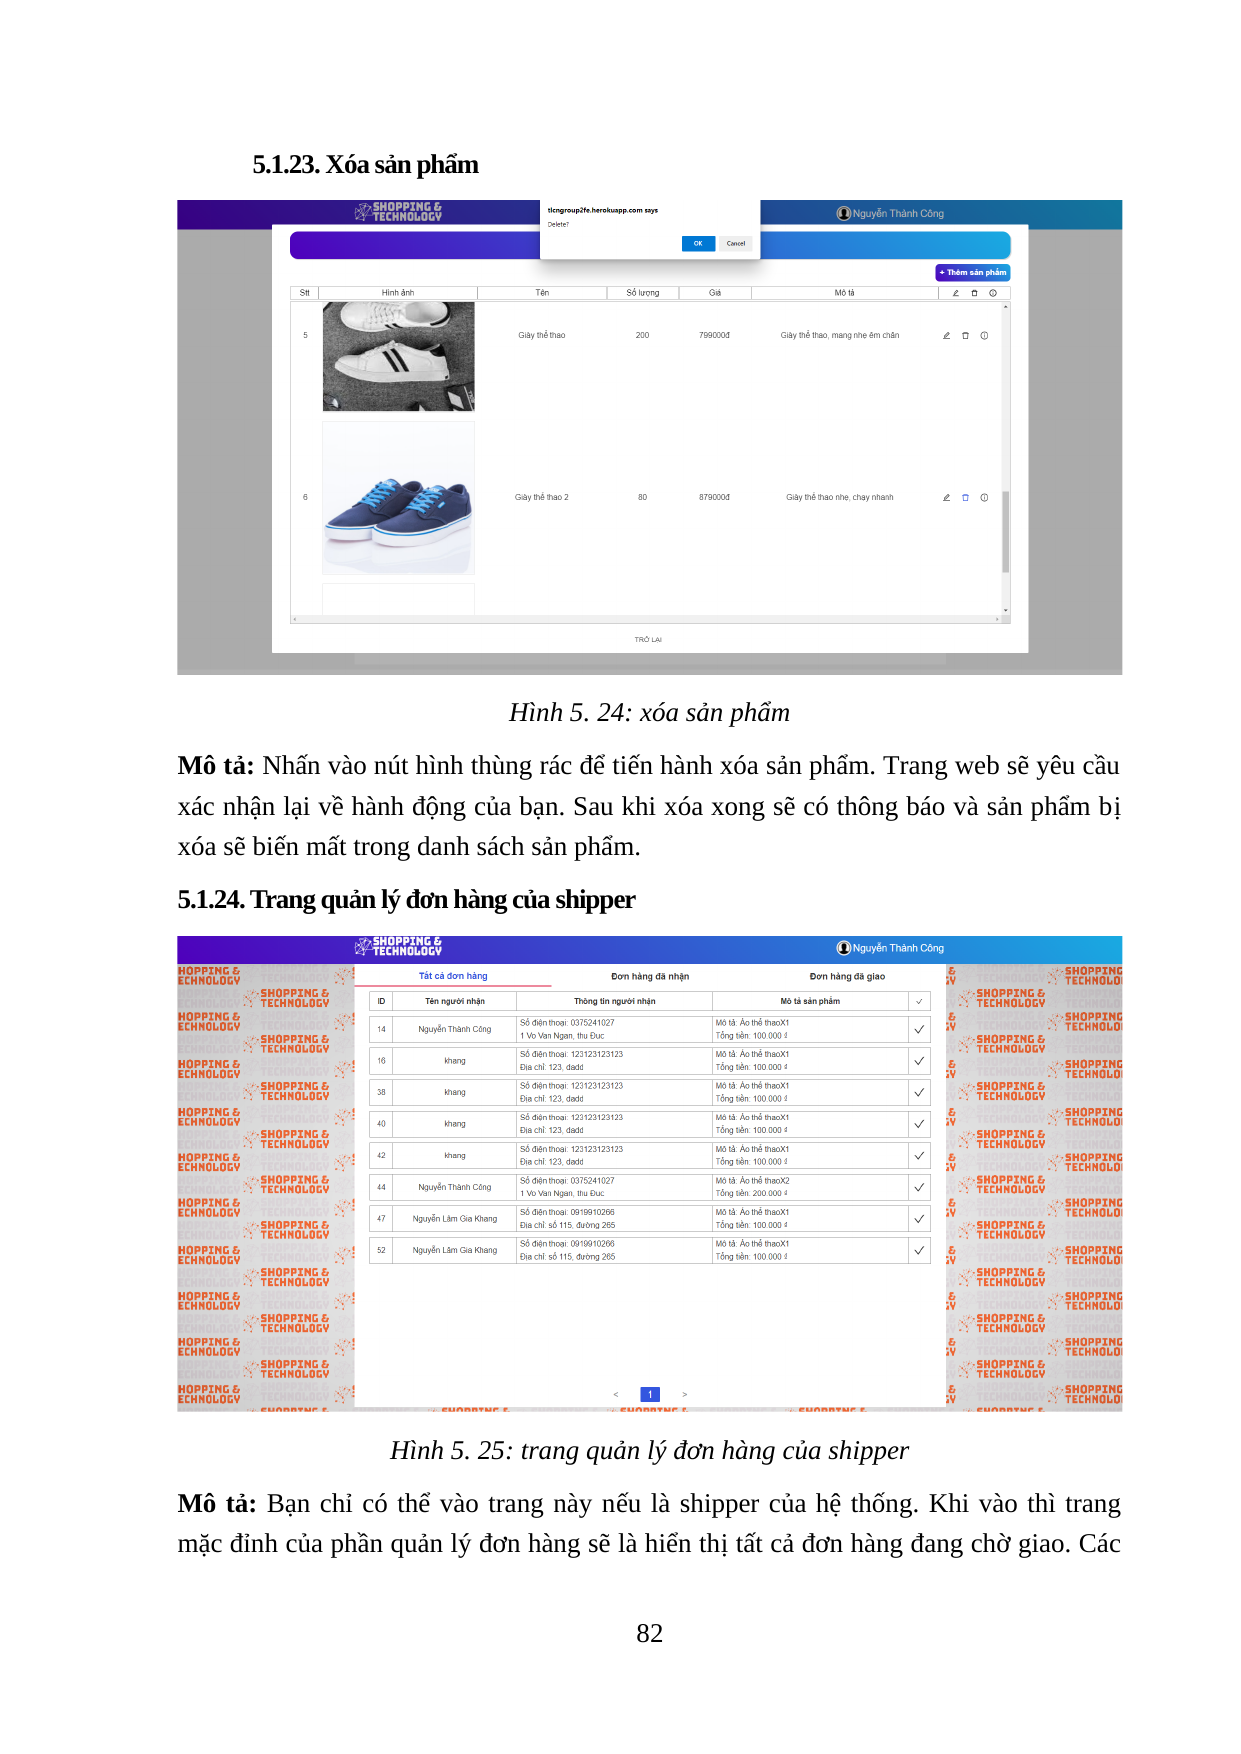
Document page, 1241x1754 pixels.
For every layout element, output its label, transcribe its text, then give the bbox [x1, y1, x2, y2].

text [177, 1487, 1122, 1558]
title 5.1.24. Trang quản lý đơn hàng của shipper [177, 883, 1122, 914]
text Hình 5. 25: trang quản lý đơn hàng của shipper [177, 1434, 1122, 1465]
text Hình 5. 24: xóa sản phẩm [177, 696, 1122, 728]
title 5.1.23. Xóa sản phẩm [177, 148, 1122, 179]
picture [177, 936, 1123, 1412]
picture [177, 200, 1123, 675]
text Mô tả: Nhấn vào nút hình thùng rác để tiến hành xóa sản phẩm. Trang web sẽ yêu cầu xác nhận lại về hành động của bạn. Sau khi xóa xong sẽ có thông báo và sản phẩm bị xóa sẽ biến mất trong danh sách sản phẩm. [177, 749, 1122, 861]
